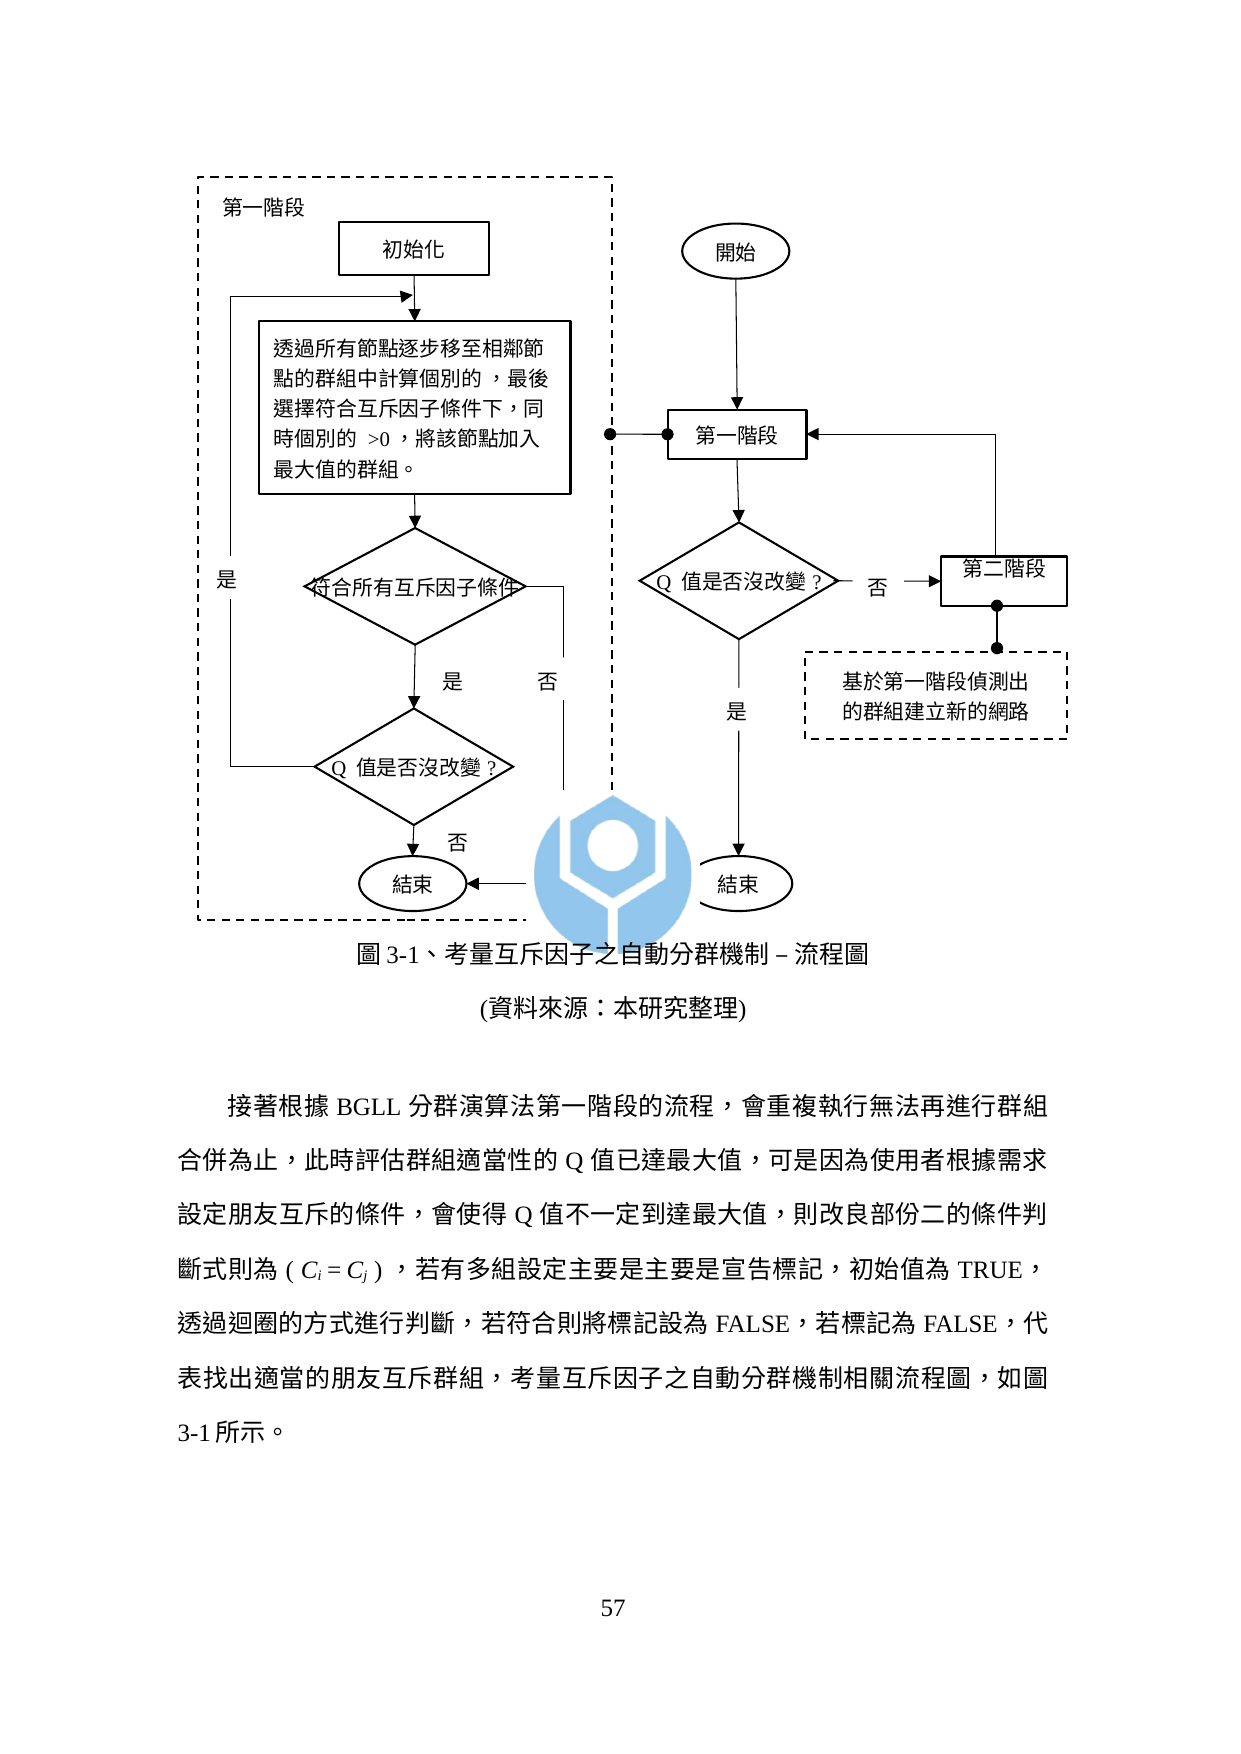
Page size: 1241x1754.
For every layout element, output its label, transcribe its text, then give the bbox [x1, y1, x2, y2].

picture [526, 790, 700, 934]
text 圖3-1、考量互斥因子之自動分群機制 – 流程圖 [177, 934, 1048, 971]
text (資料來源：本研究整理) [177, 989, 1048, 1025]
text 接著根據 BGLL 分群演算法第一階段的流程，會重複執行無法再進行群組合併為止，此時評估群組適當性的 Q 值已達最大值，可是因為使用者根據需求設定朋友互斥的條件，會使得 Q 值不一定到達最大值，則改良部份二的條件判斷式則為 ( Ci = Cj ) ，若有多組設定主要是主要是宣告標記，初始值為 TRUE，透過迴圈的方式進行判斷，若符合則將標記設為 FALSE，若標記為 FALSE，代表找出適當的朋友互斥群組，考量互斥因子之自動分群機制相關流程圖，如圖3-1所示。 [177, 1086, 1048, 1449]
